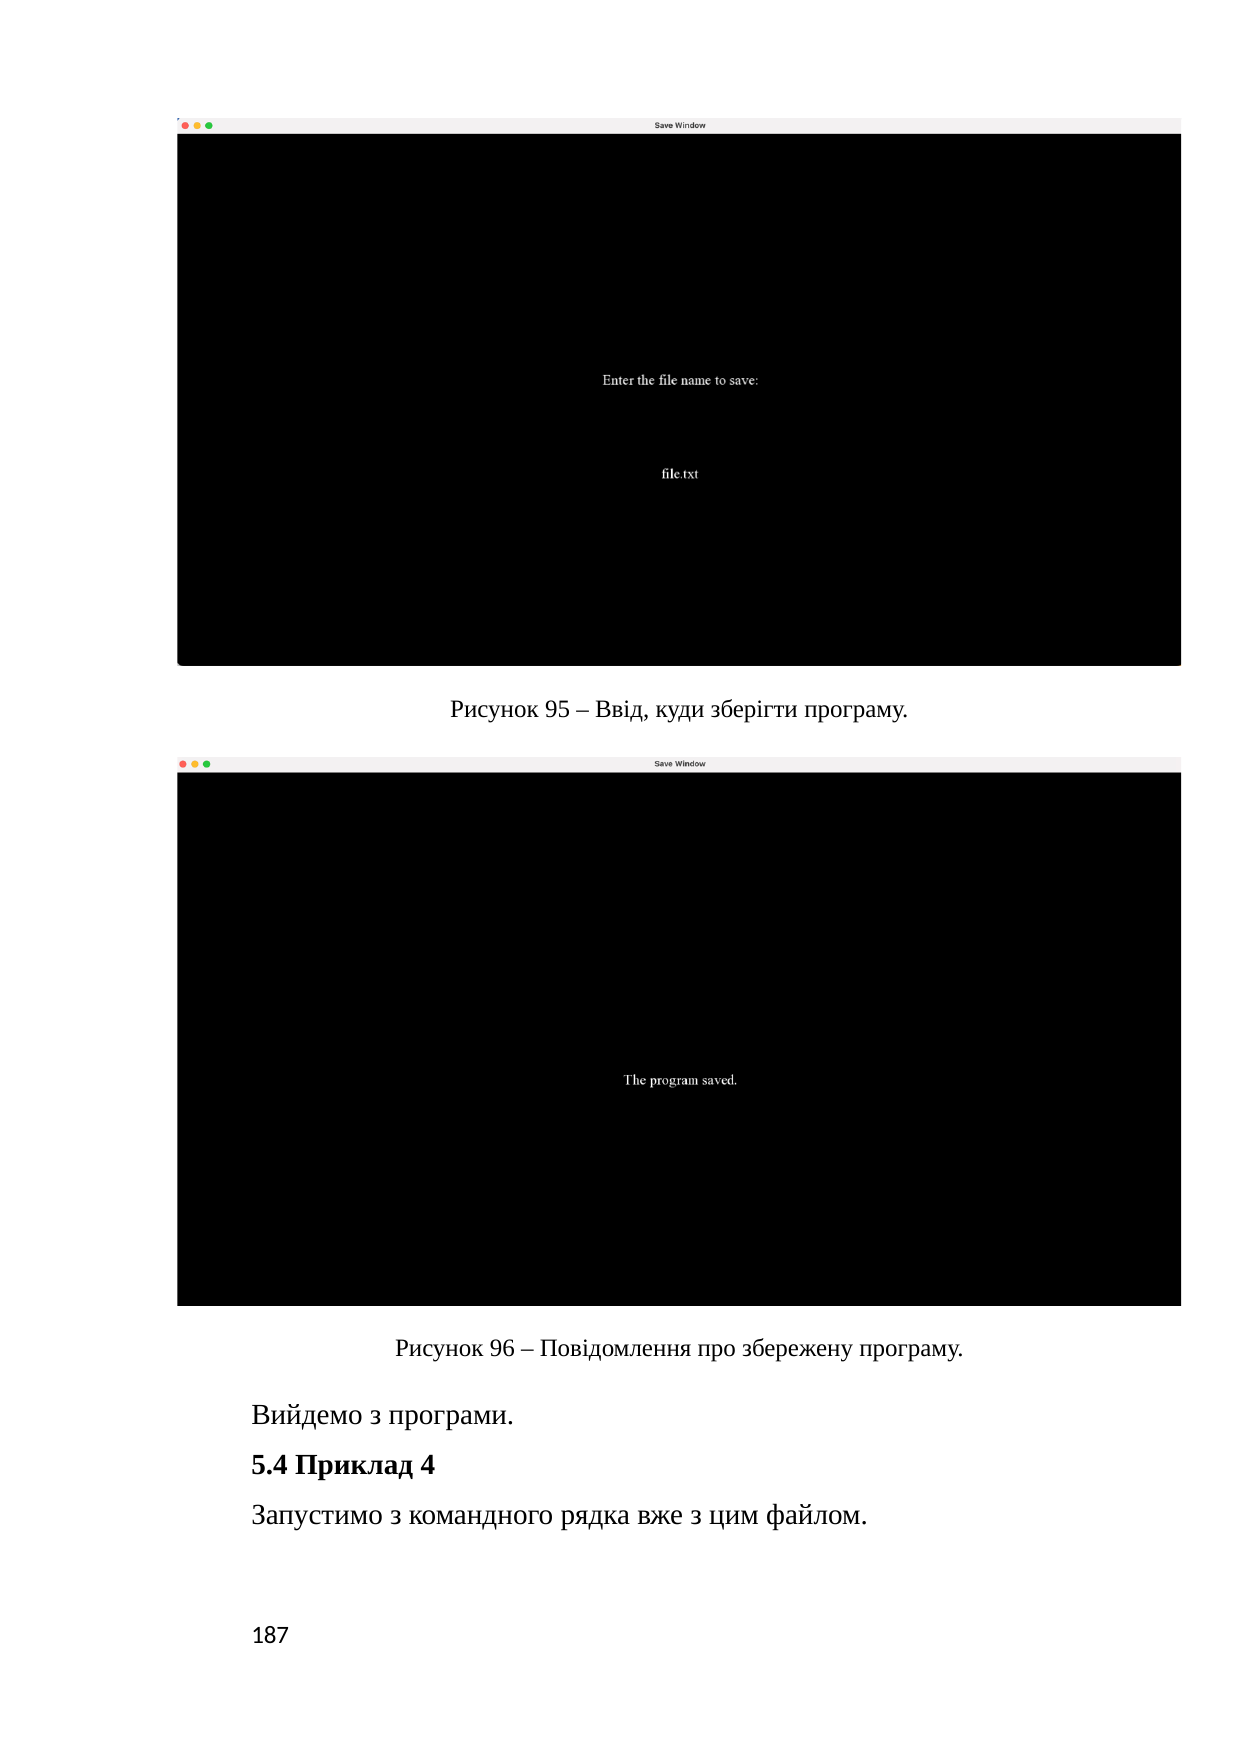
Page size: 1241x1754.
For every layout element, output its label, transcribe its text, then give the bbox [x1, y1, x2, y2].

picture [177, 118, 1182, 666]
list 5.4 Приклад 4 [177, 1447, 1181, 1481]
list Вийдемо з програми. [177, 1397, 1181, 1430]
text Рисунок 96 – Повідомлення про збережену програму. [177, 1333, 1181, 1362]
text Рисунок 95 – Ввід, куди зберігти програму. [177, 694, 1181, 722]
picture [177, 757, 1182, 1306]
list Запустимо з командного рядка вже з цим файлом. [177, 1497, 1181, 1531]
